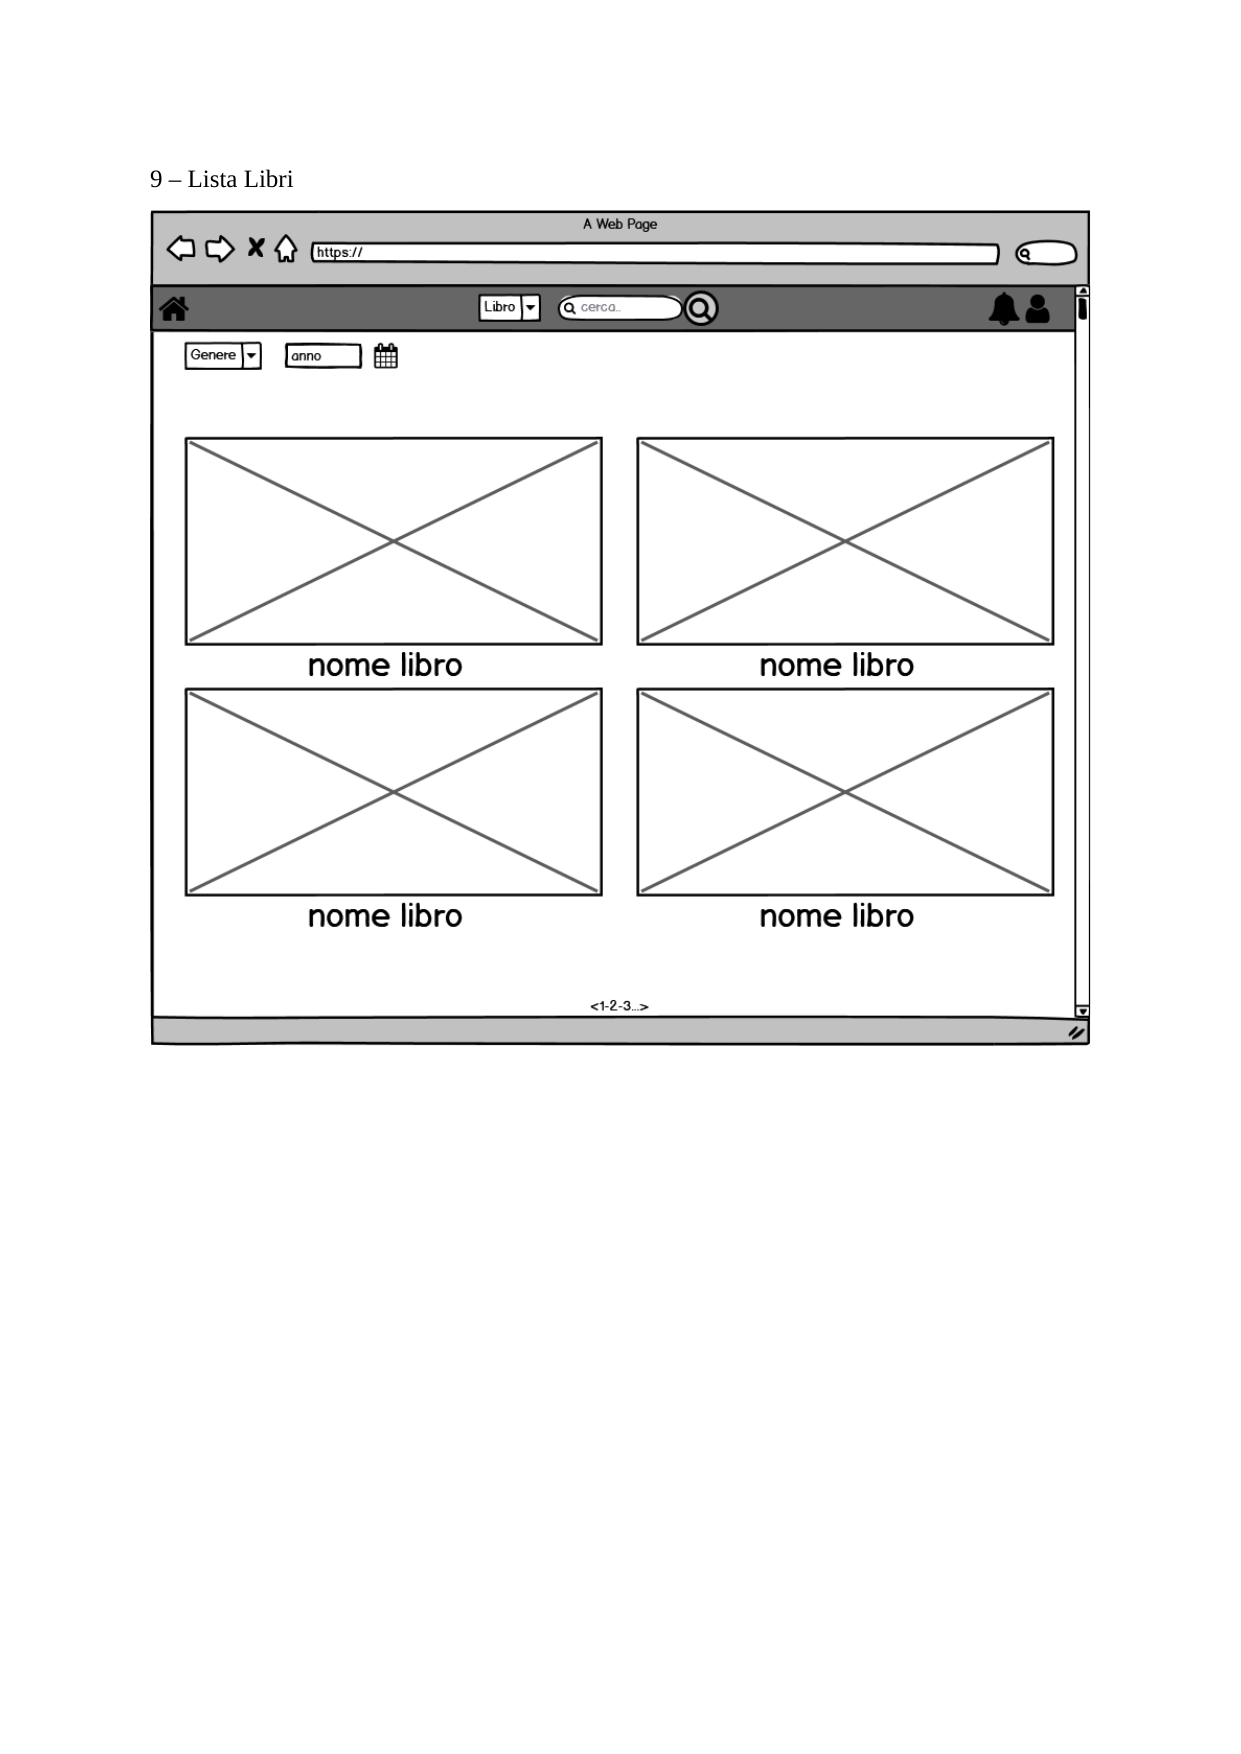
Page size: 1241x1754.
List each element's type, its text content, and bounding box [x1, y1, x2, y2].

text 9 – Lista Libri [150, 164, 1090, 193]
picture [150, 210, 1091, 1046]
